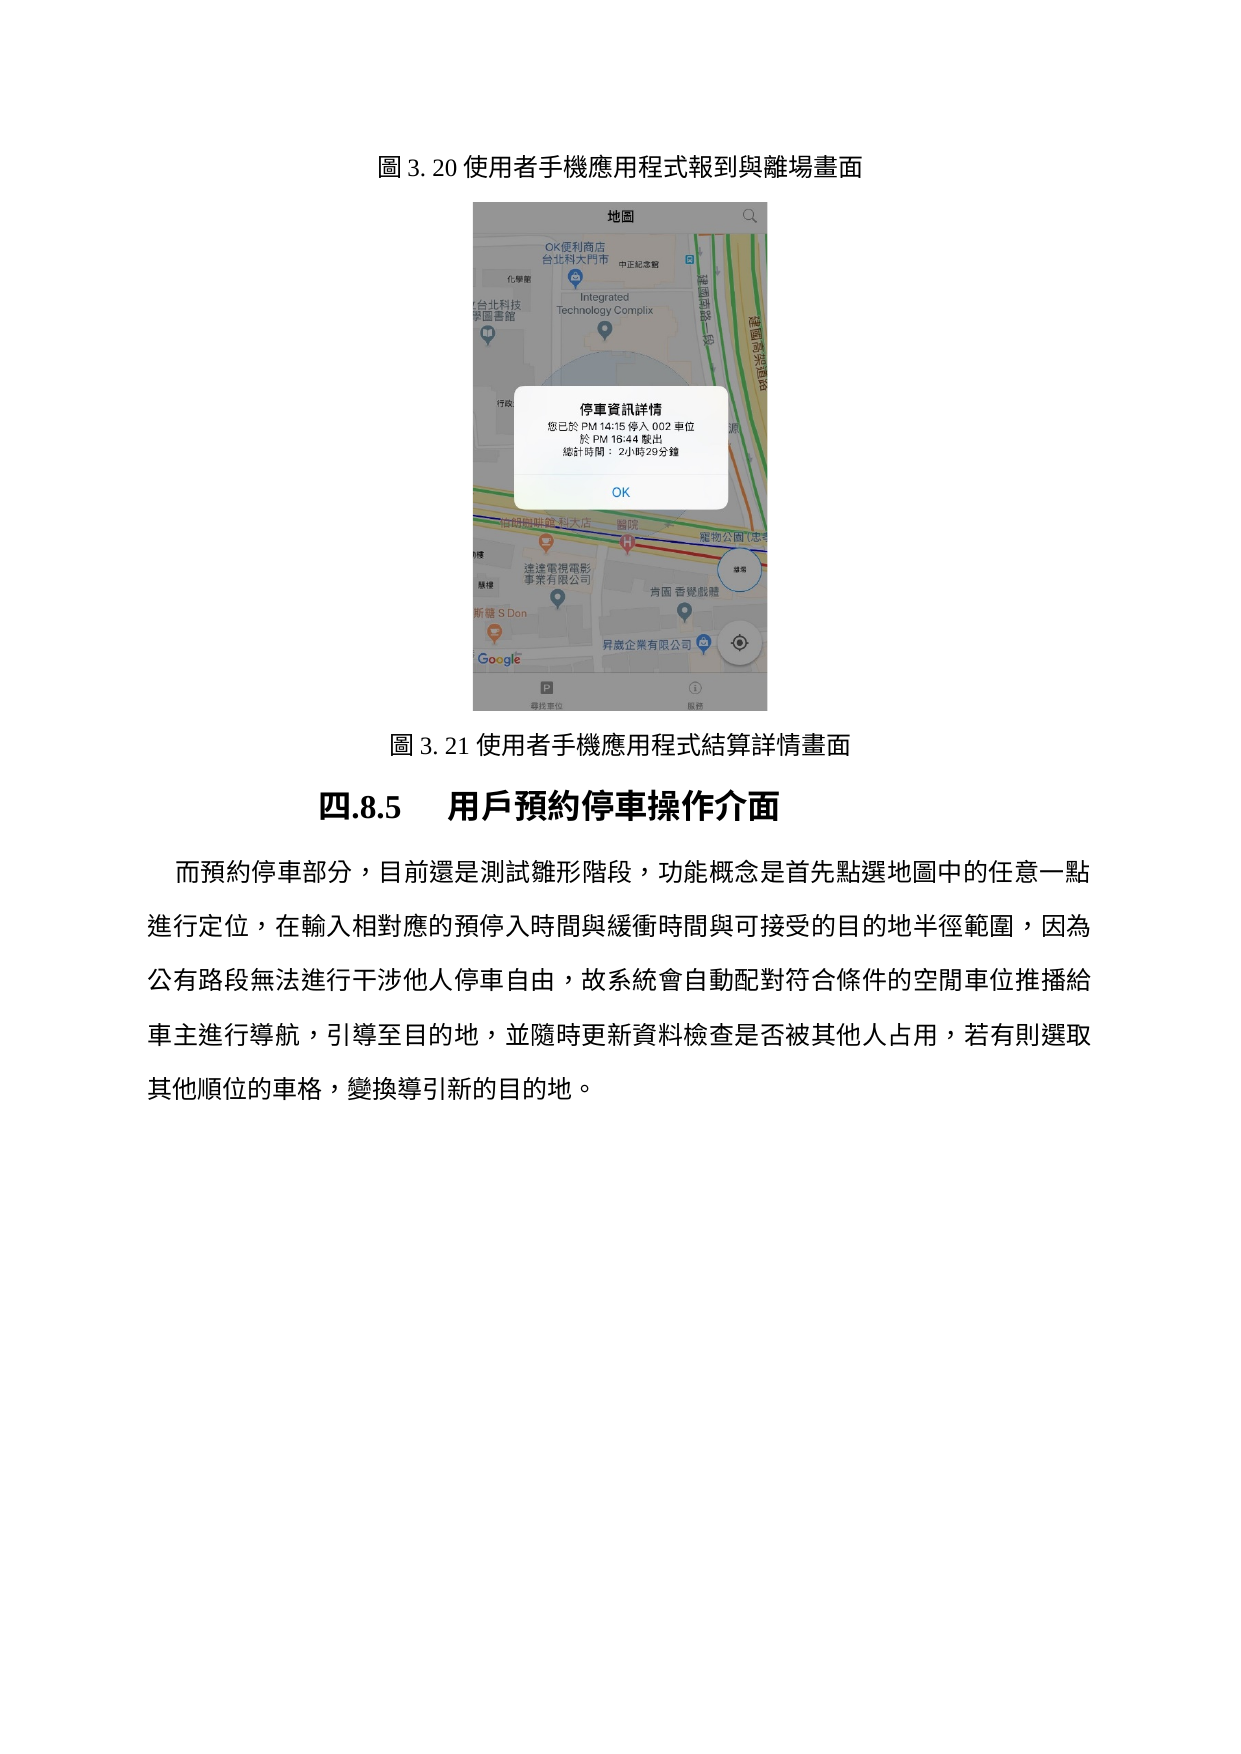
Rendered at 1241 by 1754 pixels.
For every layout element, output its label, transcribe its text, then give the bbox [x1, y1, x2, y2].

text 而預約停車部分，目前還是測試雛形階段，功能概念是首先點選地圖中的任意一點進行定位，在輸入相對應的預停入時間與緩衝時間與可接受的目的地半徑範圍，因為公有路段無法進行干涉他人停車自由，故系統會自動配對符合條件的空閒車位推播給車主進行導航，引導至目的地，並隨時更新資料檢查是否被其他人占用，若有則選取其他順位的車格，變換導引新的目的地。 [148, 852, 1092, 1106]
picture [472, 202, 768, 711]
subtitle 用戶預約停車操作介面 [251, 780, 1067, 828]
